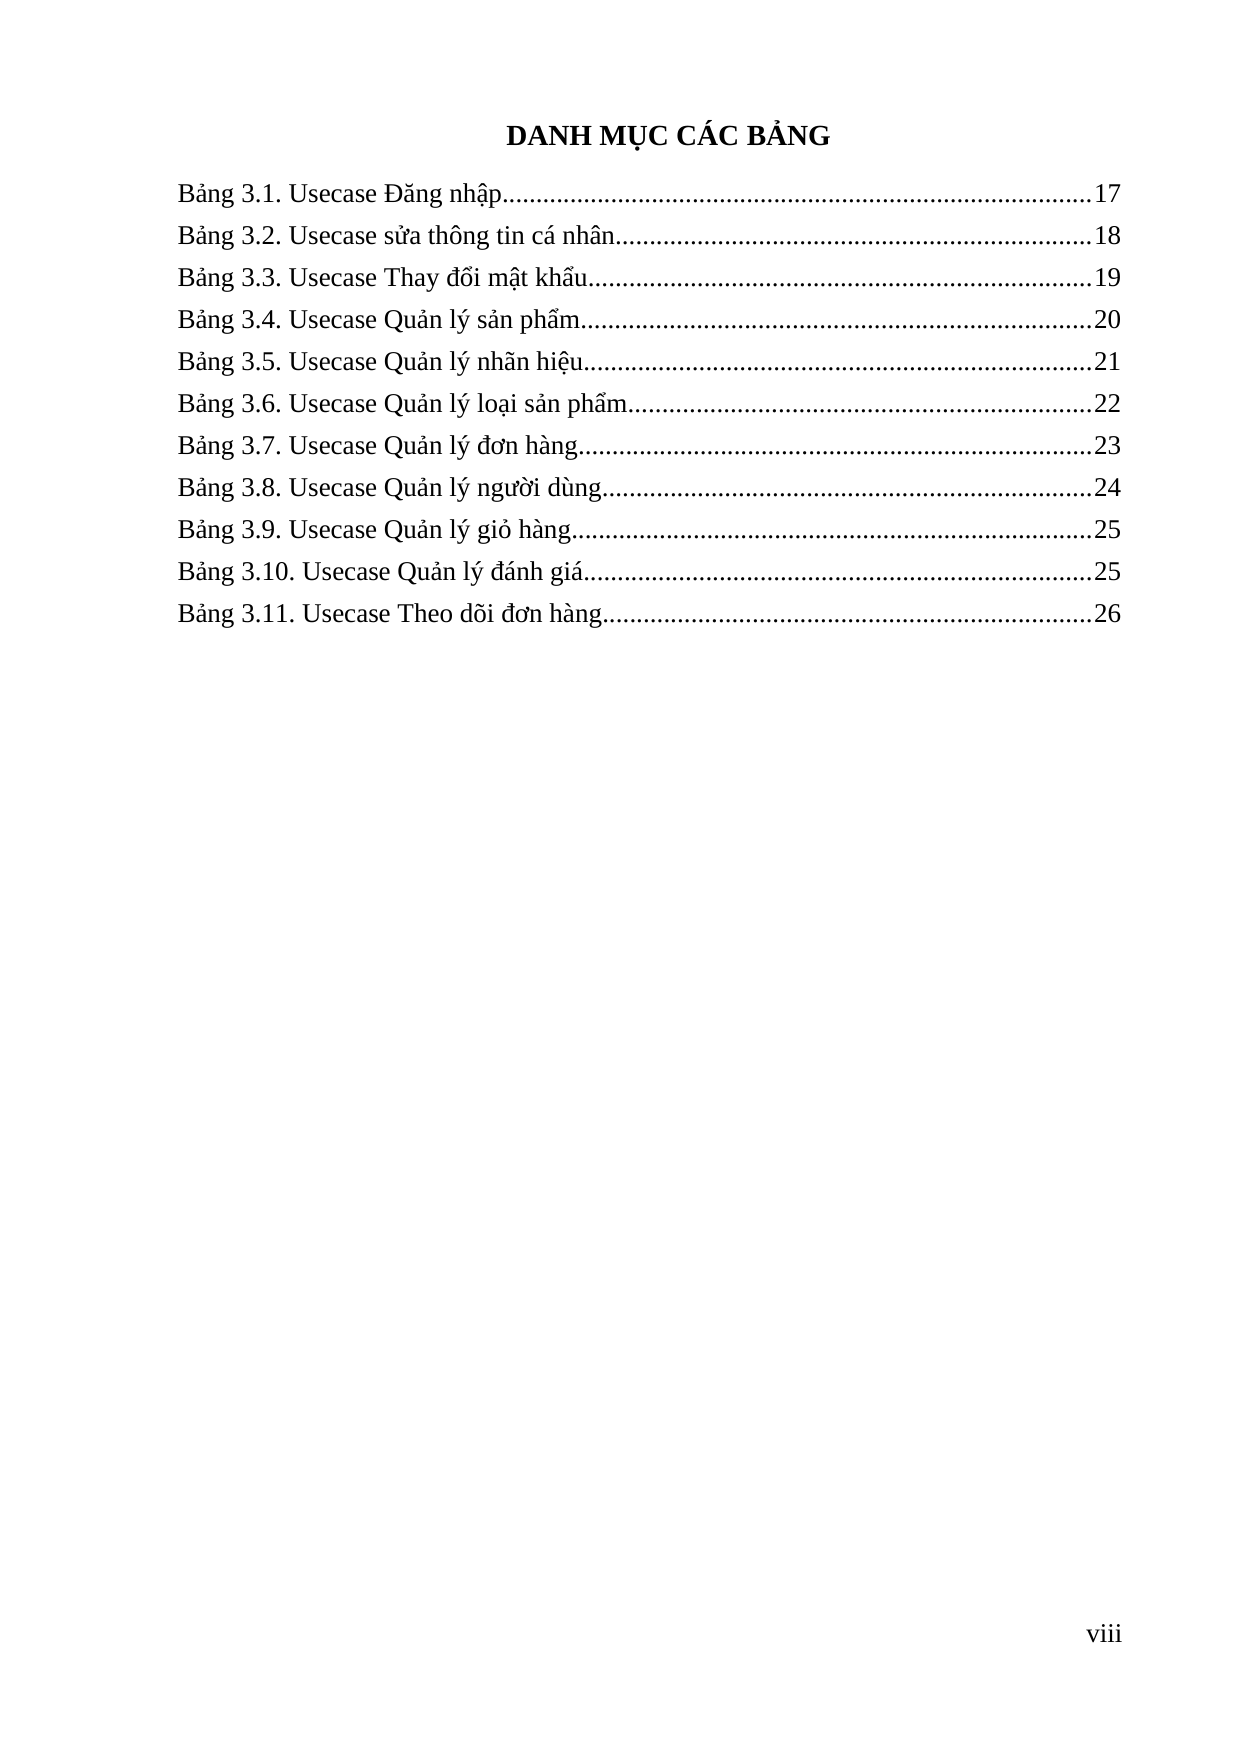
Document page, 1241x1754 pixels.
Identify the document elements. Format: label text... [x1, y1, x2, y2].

text Bảng 3.5. Usecase Quản lý nhãn hiệu 21 [177, 345, 1122, 377]
subtitle DANH MỤC CÁC BẢNG [215, 118, 1122, 152]
text Bảng 3.4. Usecase Quản lý sản phẩm 20 [177, 303, 1122, 334]
text Bảng 3.7. Usecase Quản lý đơn hàng 23 [177, 429, 1122, 461]
text Bảng 3.11. Usecase Theo dõi đơn hàng 26 [177, 597, 1122, 628]
text Bảng 3.3. Usecase Thay đổi mật khẩu 19 [177, 261, 1122, 293]
text Bảng 3.9. Usecase Quản lý giỏ hàng 25 [177, 513, 1122, 544]
text Bảng 3.2. Usecase sửa thông tin cá nhân 18 [177, 219, 1122, 251]
text Bảng 3.6. Usecase Quản lý loại sản phẩm 22 [177, 387, 1122, 418]
text Bảng 3.10. Usecase Quản lý đánh giá 25 [177, 555, 1122, 586]
text Bảng 3.1. Usecase Đăng nhập 17 [177, 177, 1122, 209]
text Bảng 3.8. Usecase Quản lý người dùng 24 [177, 471, 1122, 502]
